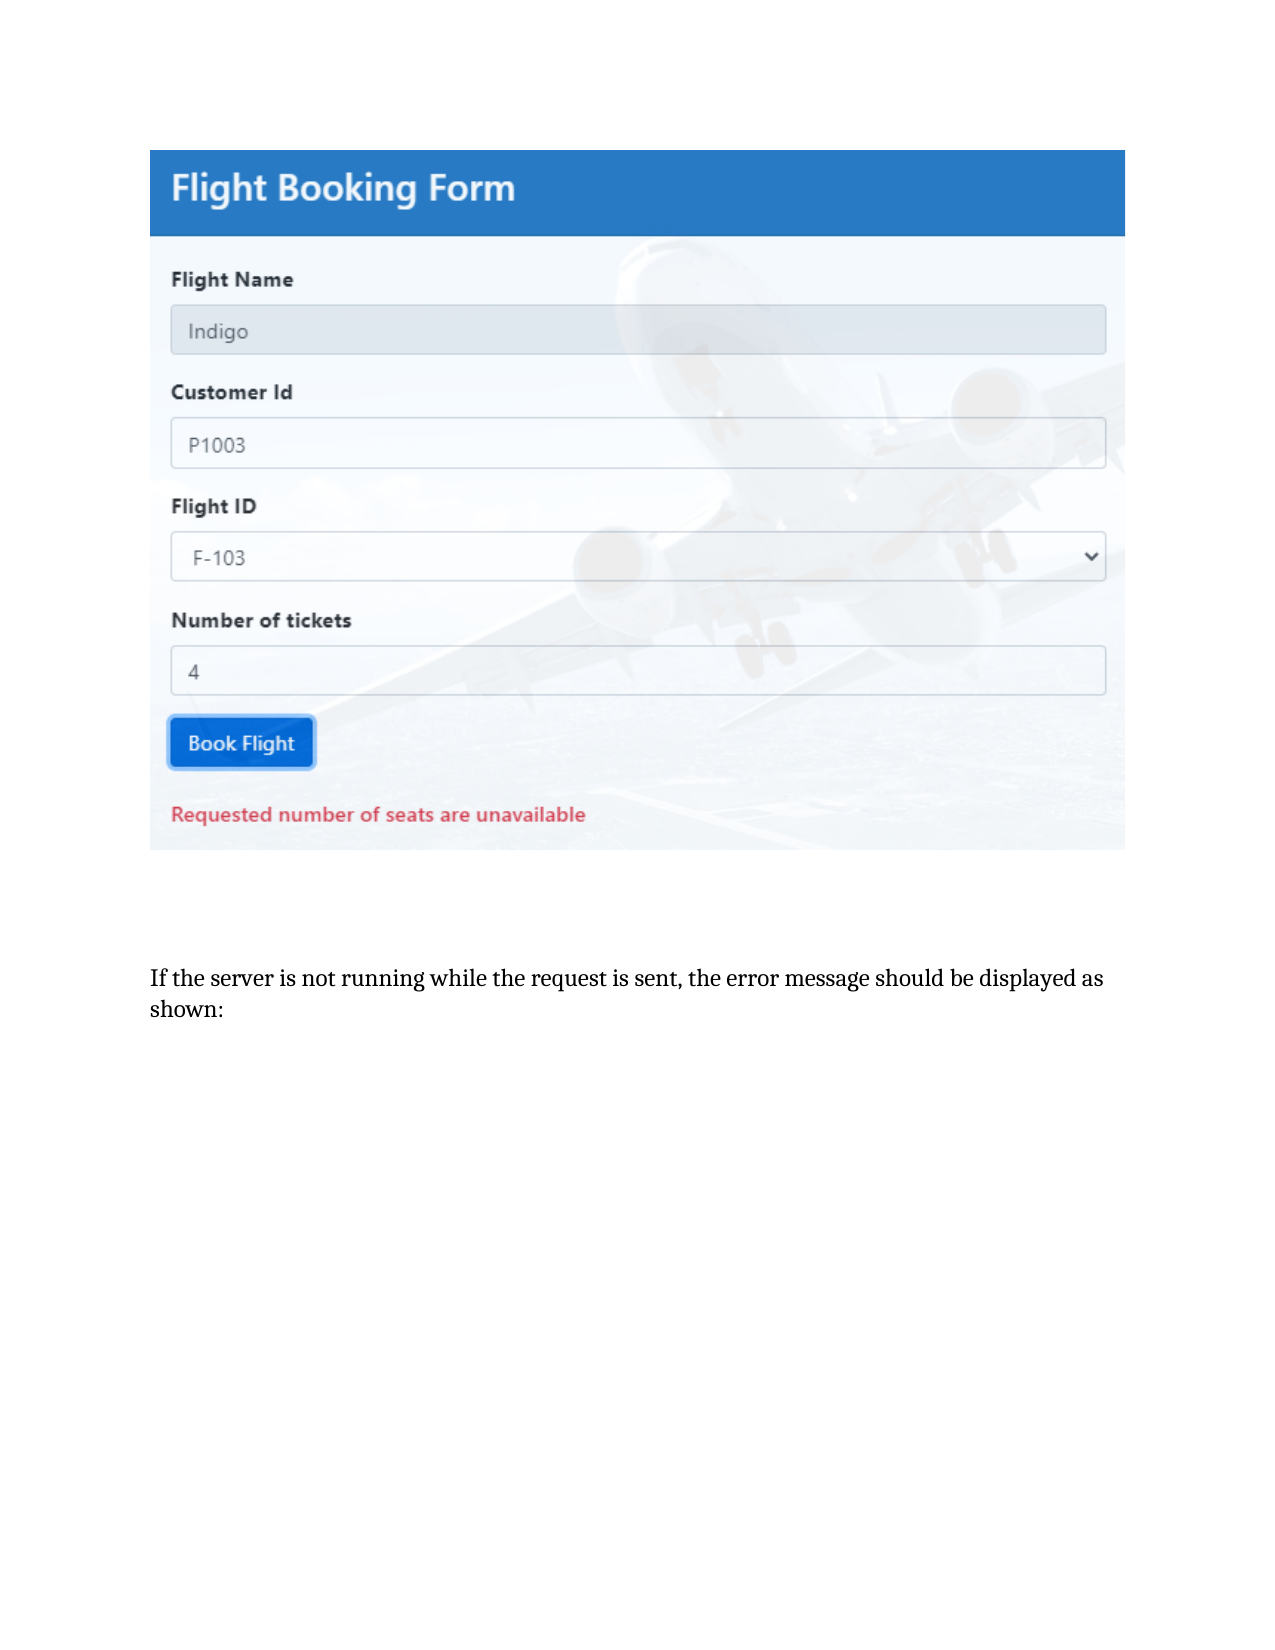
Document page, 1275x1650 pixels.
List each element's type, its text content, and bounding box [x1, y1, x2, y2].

text If the server is not running while the request is sent, the error message should be displayed as shown: [150, 964, 1125, 1024]
picture [150, 150, 1125, 850]
